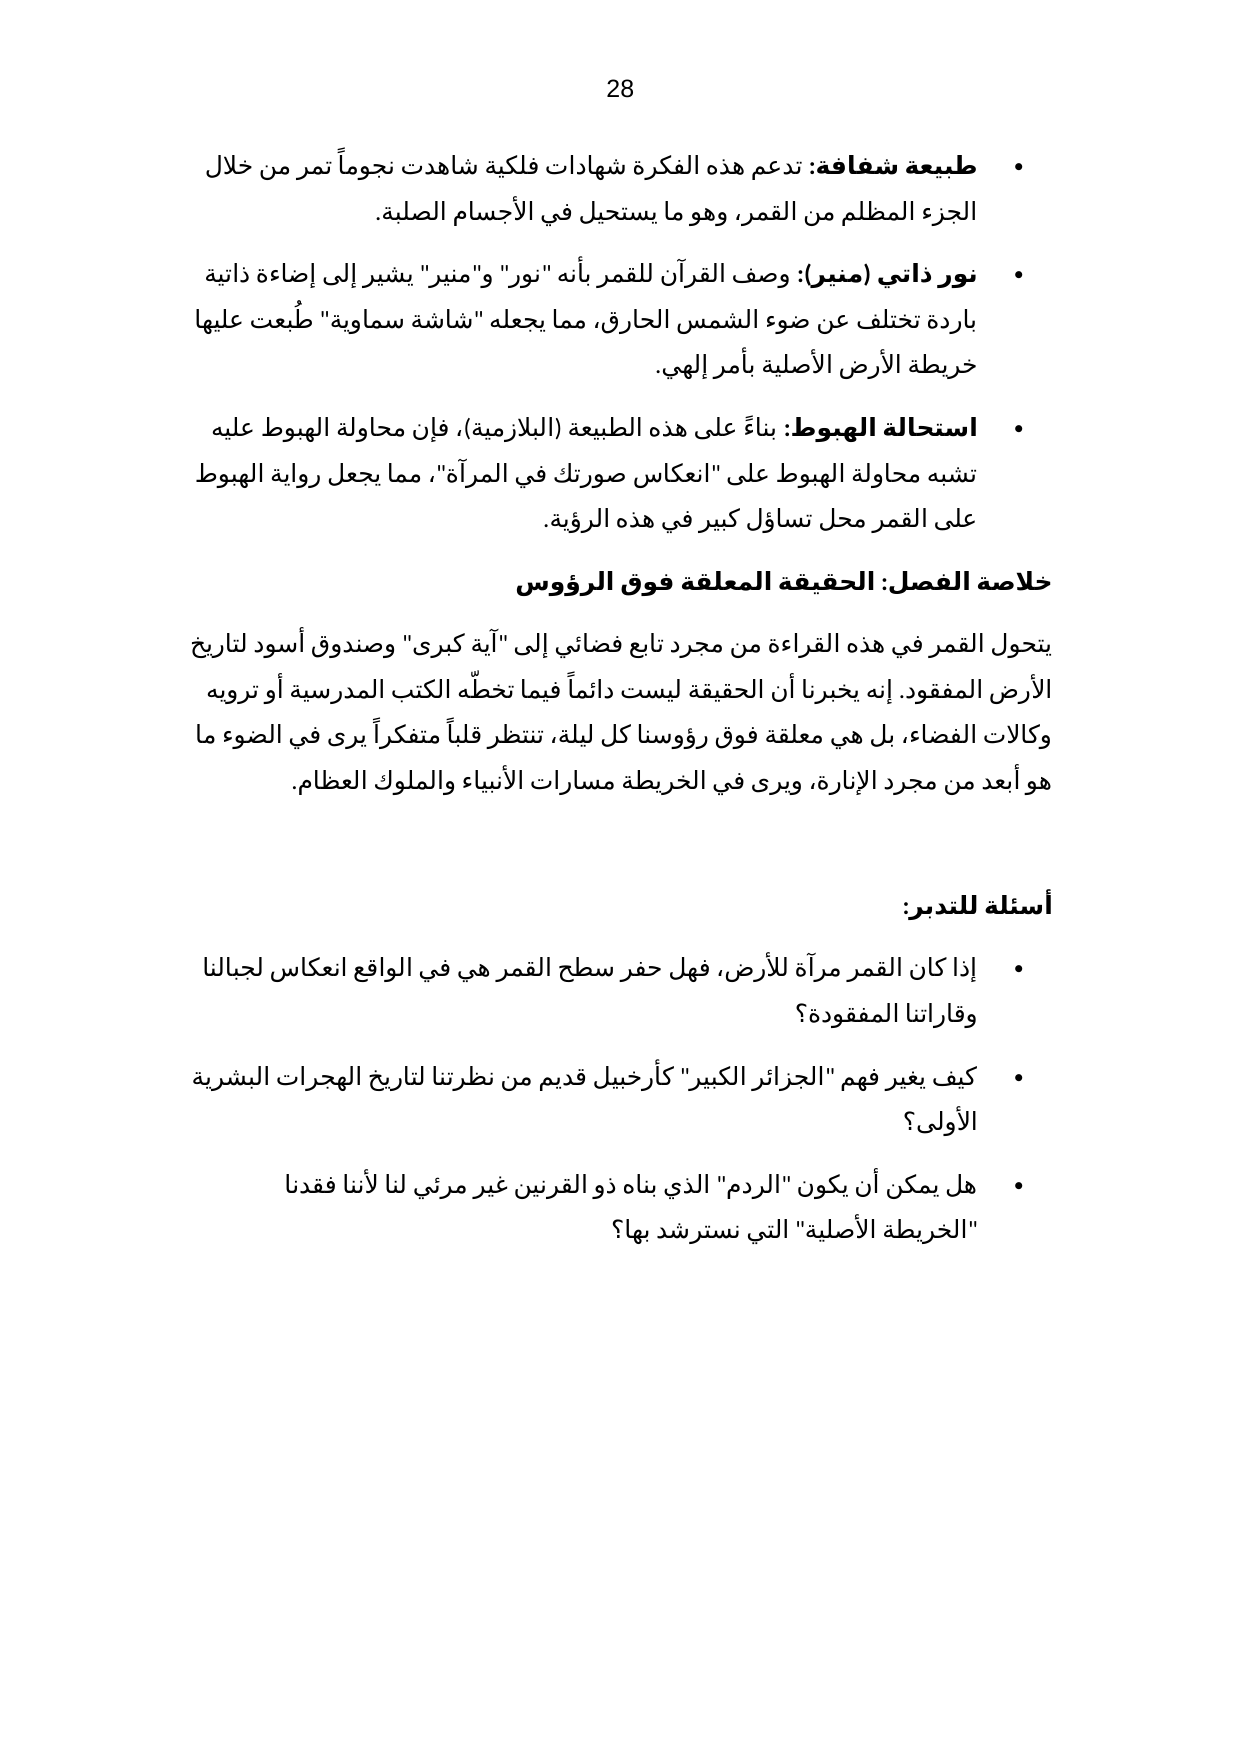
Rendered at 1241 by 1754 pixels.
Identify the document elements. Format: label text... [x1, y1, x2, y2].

list إذا كان القمر مرآة للأرض، فهل حفر سطح القمر هي في الواقع انعكاس لجبالنا وقاراتنا المفقودة؟ [187, 953, 1015, 1029]
text أسئلة للتدبر: [187, 890, 1053, 921]
list طبيعة شفافة: تدعم هذه الفكرة شهادات فلكية شاهدت نجوماً تمر من خلال الجزء المظلم من القمر، وهو ما يستحيل في الأجسام الصلبة. [187, 150, 1015, 226]
list استحالة الهبوط: بناءً على هذه الطبيعة (البلازمية)، فإن محاولة الهبوط عليه تشبه محاولة الهبوط على "انعكاس صورتك في المرآة"، مما يجعل رواية الهبوط على القمر محل تساؤل كبير في هذه الرؤية. [187, 412, 1015, 534]
list نور ذاتي (منير): وصف القرآن للقمر بأنه "نور" و"منير" يشير إلى إضاءة ذاتية باردة تختلف عن ضوء الشمس الحارق، مما يجعله "شاشة سماوية" طُبعت عليها خريطة الأرض الأصلية بأمر إلهي. [187, 258, 1015, 380]
list هل يمكن أن يكون "الردم" الذي بناه ذو القرنين غير مرئي لنا لأننا فقدنا "الخريطة الأصلية" التي نسترشد بها؟ [187, 1169, 1015, 1245]
text خلاصة الفصل: الحقيقة المعلقة فوق الرؤوس [187, 566, 1053, 596]
list كيف يغير فهم "الجزائر الكبير" كأرخبيل قديم من نظرتنا لتاريخ الهجرات البشرية الأولى؟ [187, 1061, 1015, 1137]
text يتحول القمر في هذه القراءة من مجرد تابع فضائي إلى "آية كبرى" وصندوق أسود لتاريخ الأرض المفقود. إنه يخبرنا أن الحقيقة ليست دائماً فيما تخطّه الكتب المدرسية أو ترويه وكالات الفضاء، بل هي معلقة فوق رؤوسنا كل ليلة، تنتظر قلباً متفكراً يرى في الضوء ما هو أبعد من مجرد الإنارة، ويرى في الخريطة مسارات الأنبياء والملوك العظام. [187, 628, 1053, 796]
